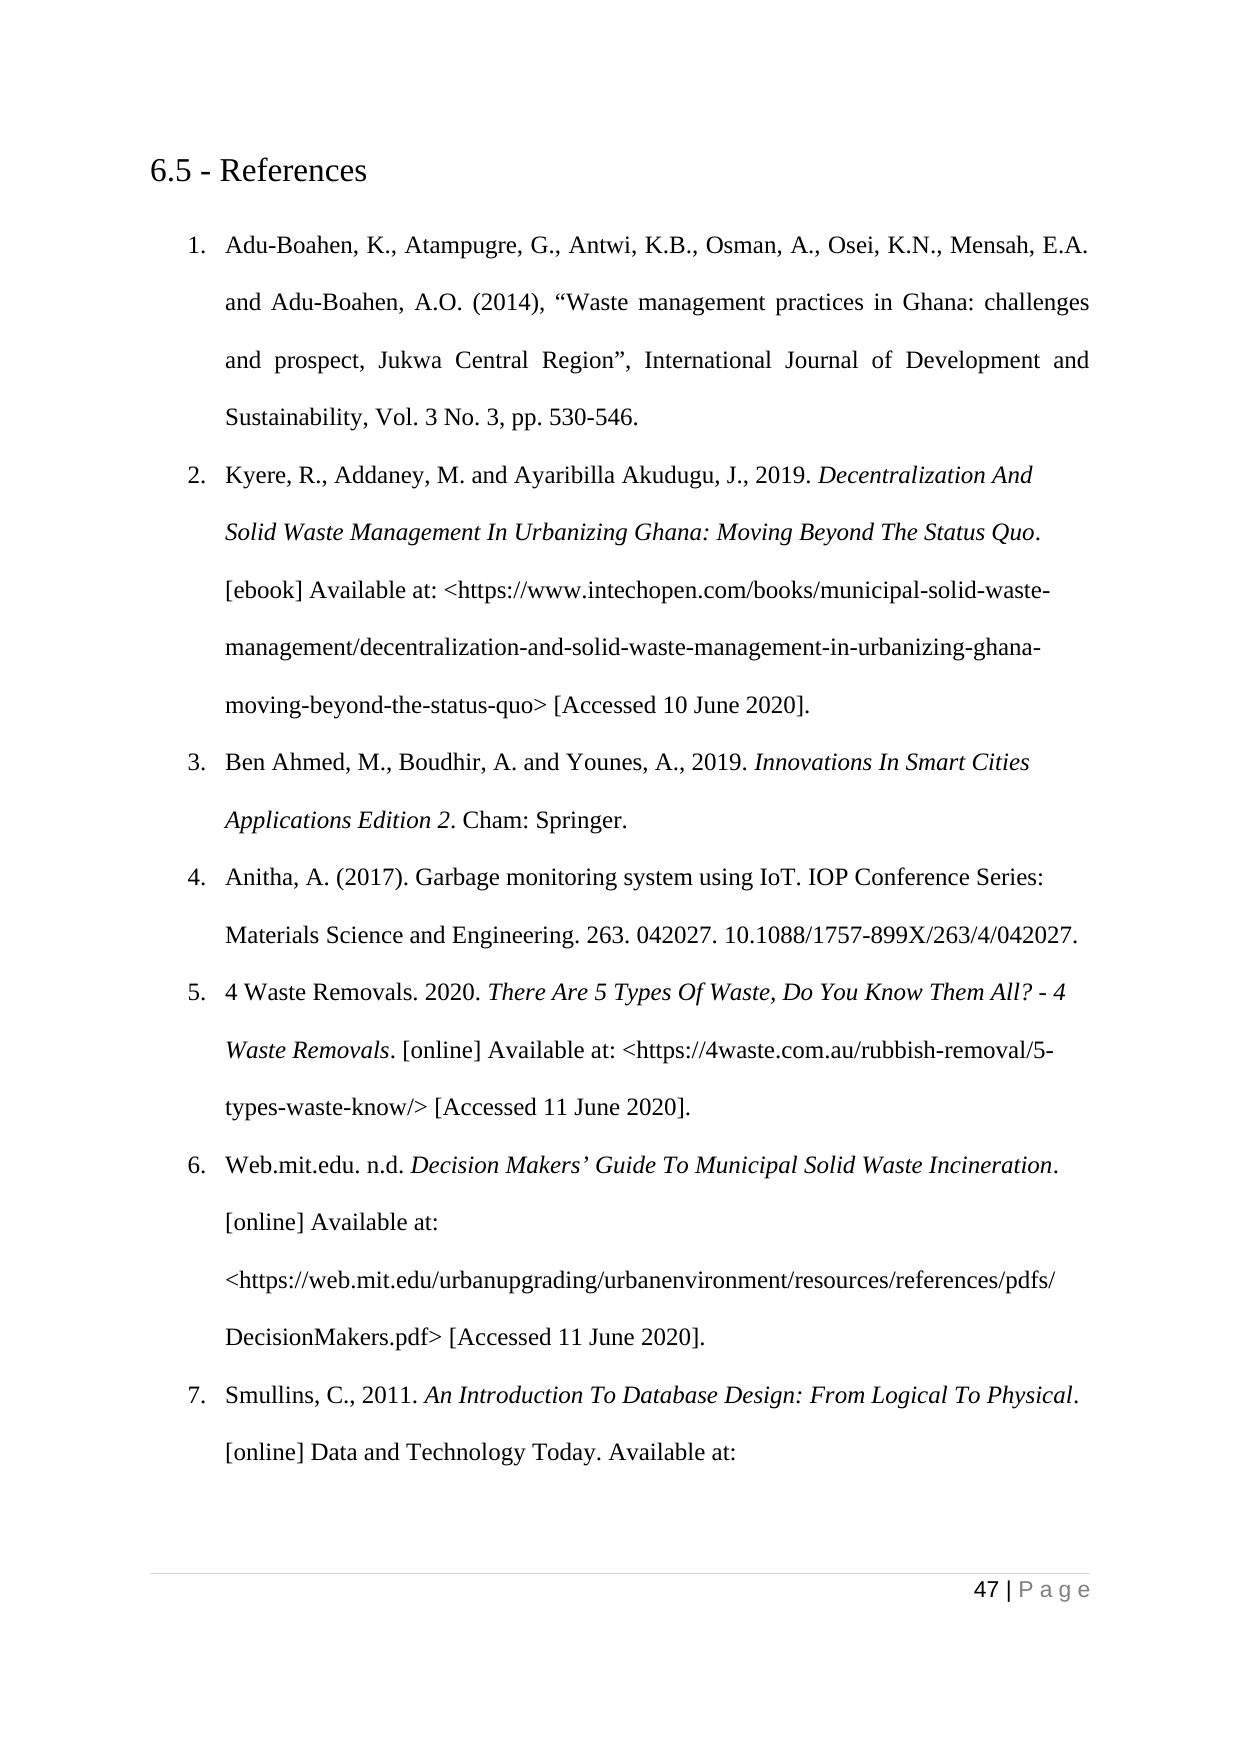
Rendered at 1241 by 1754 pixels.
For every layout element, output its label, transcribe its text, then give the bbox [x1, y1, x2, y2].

list Kyere, R., Addaney, M. and Ayaribilla Akudugu, J., 2019. Decentralization And Solid Waste Management In Urbanizing Ghana: Moving Beyond The Status Quo. [ebook] Available at: <https://www.intechopen.com/books/municipal-solid-waste-management/decentralization-and-solid-waste-management-in-urbanizing-ghana-moving-beyond-the-status-quo> [Accessed 10 June 2020]. [187, 460, 1090, 719]
list 4 Waste Removals. 2020. There Are 5 Types Of Waste, Do You Know Them All? - 4 Waste Removals. [online] Available at: <https://4waste.com.au/rubbish-removal/5-types-waste-know/> [Accessed 11 June 2020]. [187, 977, 1090, 1121]
list Adu-Boahen, K., Atampugre, G., Antwi, K.B., Osman, A., Osei, K.N., Mensah, E.A. and Adu-Boahen, A.O. (2014), “Waste management practices in Ghana: challenges and prospect, Jukwa Central Region”, International Journal of Development and Sustainability, Vol. 3 No. 3, pp. 530-546. [187, 230, 1090, 431]
subtitle 6.5 - References [150, 150, 1090, 188]
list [187, 1380, 1090, 1466]
list Web.mit.edu. n.d. Decision Makers’ Guide To Municipal Solid Waste Incineration. [online] Available at: <https://web.mit.edu/urbanupgrading/urbanenvironment/resources/references/pdfs/DecisionMakers.pdf> [Accessed 11 June 2020]. [187, 1150, 1090, 1351]
list Anitha, A. (2017). Garbage monitoring system using IoT. IOP Conference Series: Materials Science and Engineering. 263. 042027. 10.1088/1757-899X/263/4/042027. [187, 862, 1090, 949]
list Ben Ahmed, M., Boudhir, A. and Younes, A., 2019. Innovations In Smart Cities Applications Edition 2. Cham: Springer. [187, 747, 1090, 834]
